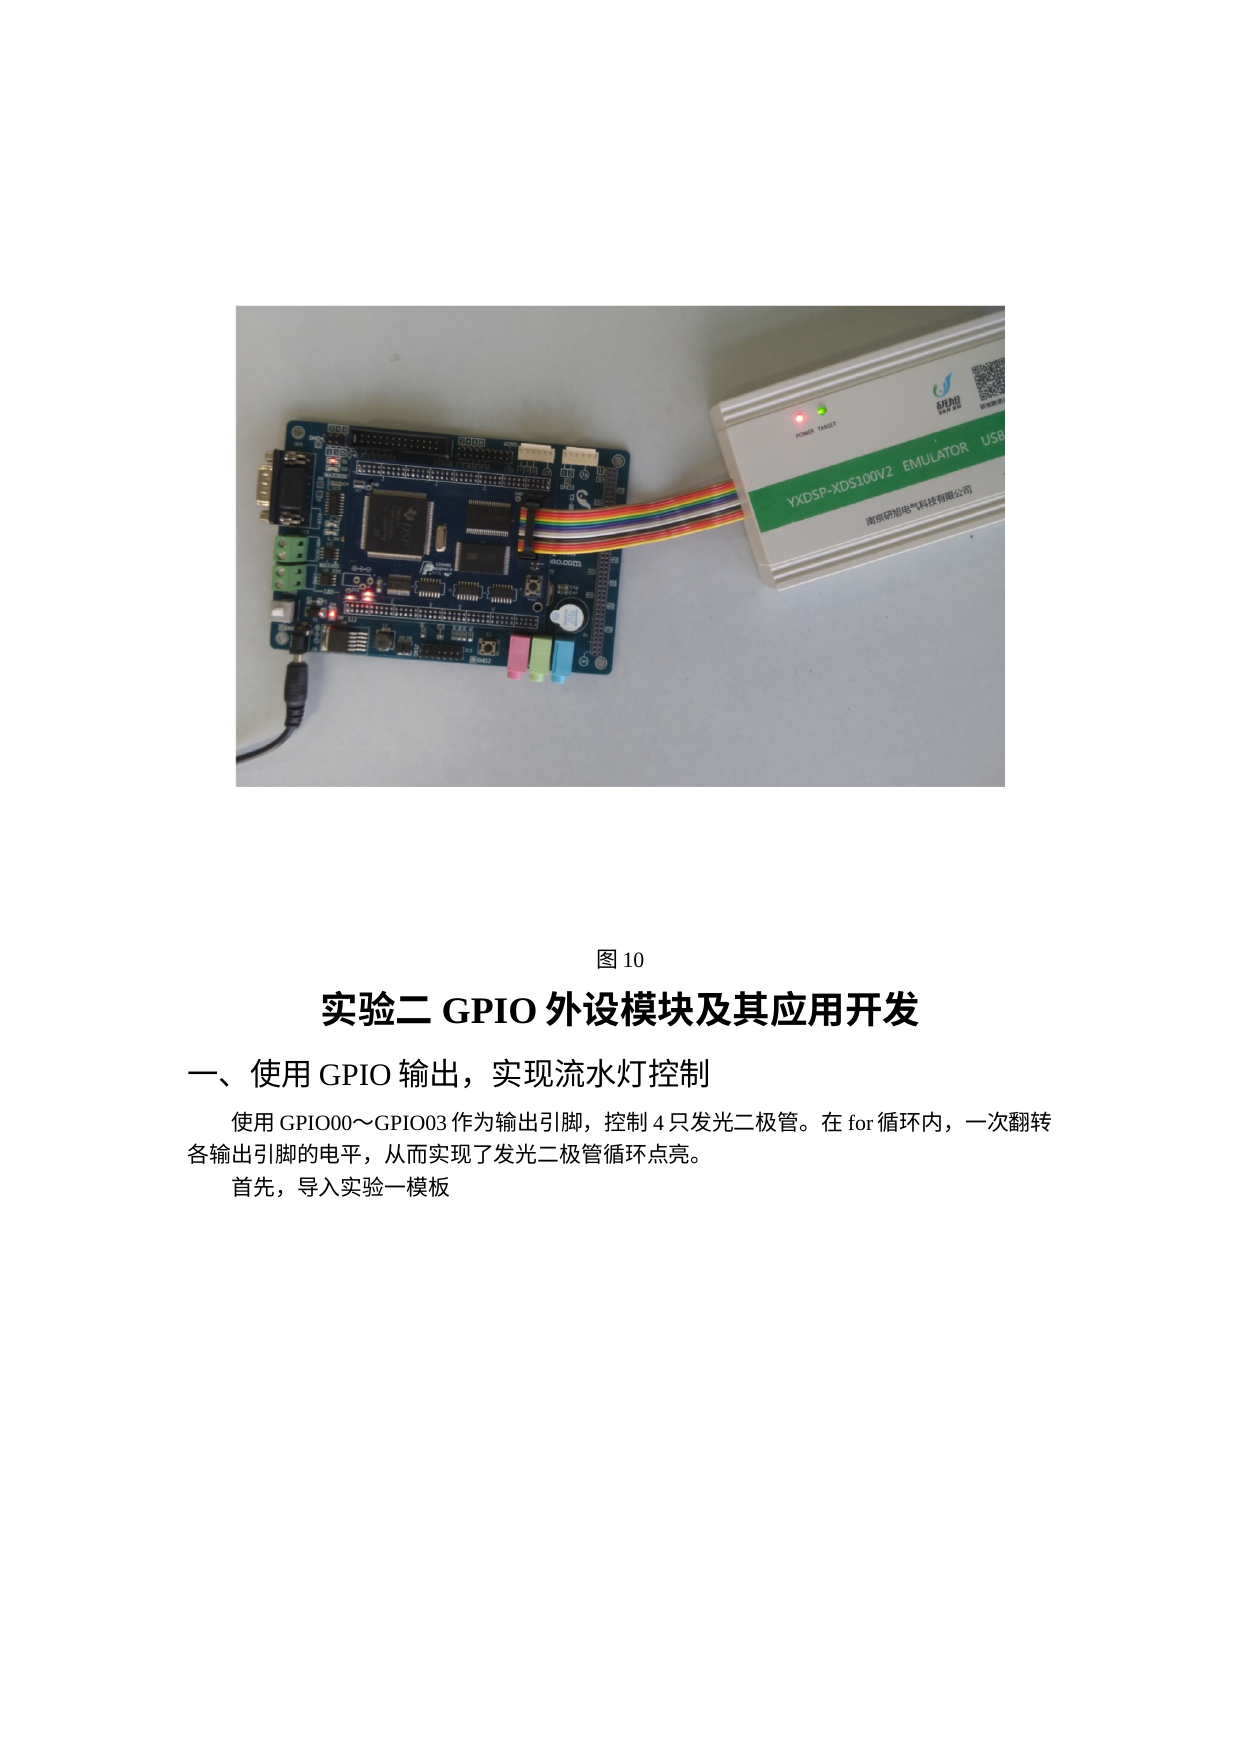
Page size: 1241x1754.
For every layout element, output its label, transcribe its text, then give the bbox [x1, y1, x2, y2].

text 实验二 GPIO外设模块及其应用开发 [187, 974, 1053, 1039]
text 一、使用GPIO输出，实现流水灯控制 [187, 1039, 1053, 1104]
text 使用GPIO00～GPIO03作为输出引脚，控制4只发光二极管。在for循环内，一次翻转各输出引脚的电平，从而实现了发光二极管循环点亮。 [187, 1104, 1053, 1169]
text 首先，导入实验一模板 [187, 1169, 1053, 1202]
picture [237, 306, 1004, 787]
text 图10 [187, 942, 1053, 974]
